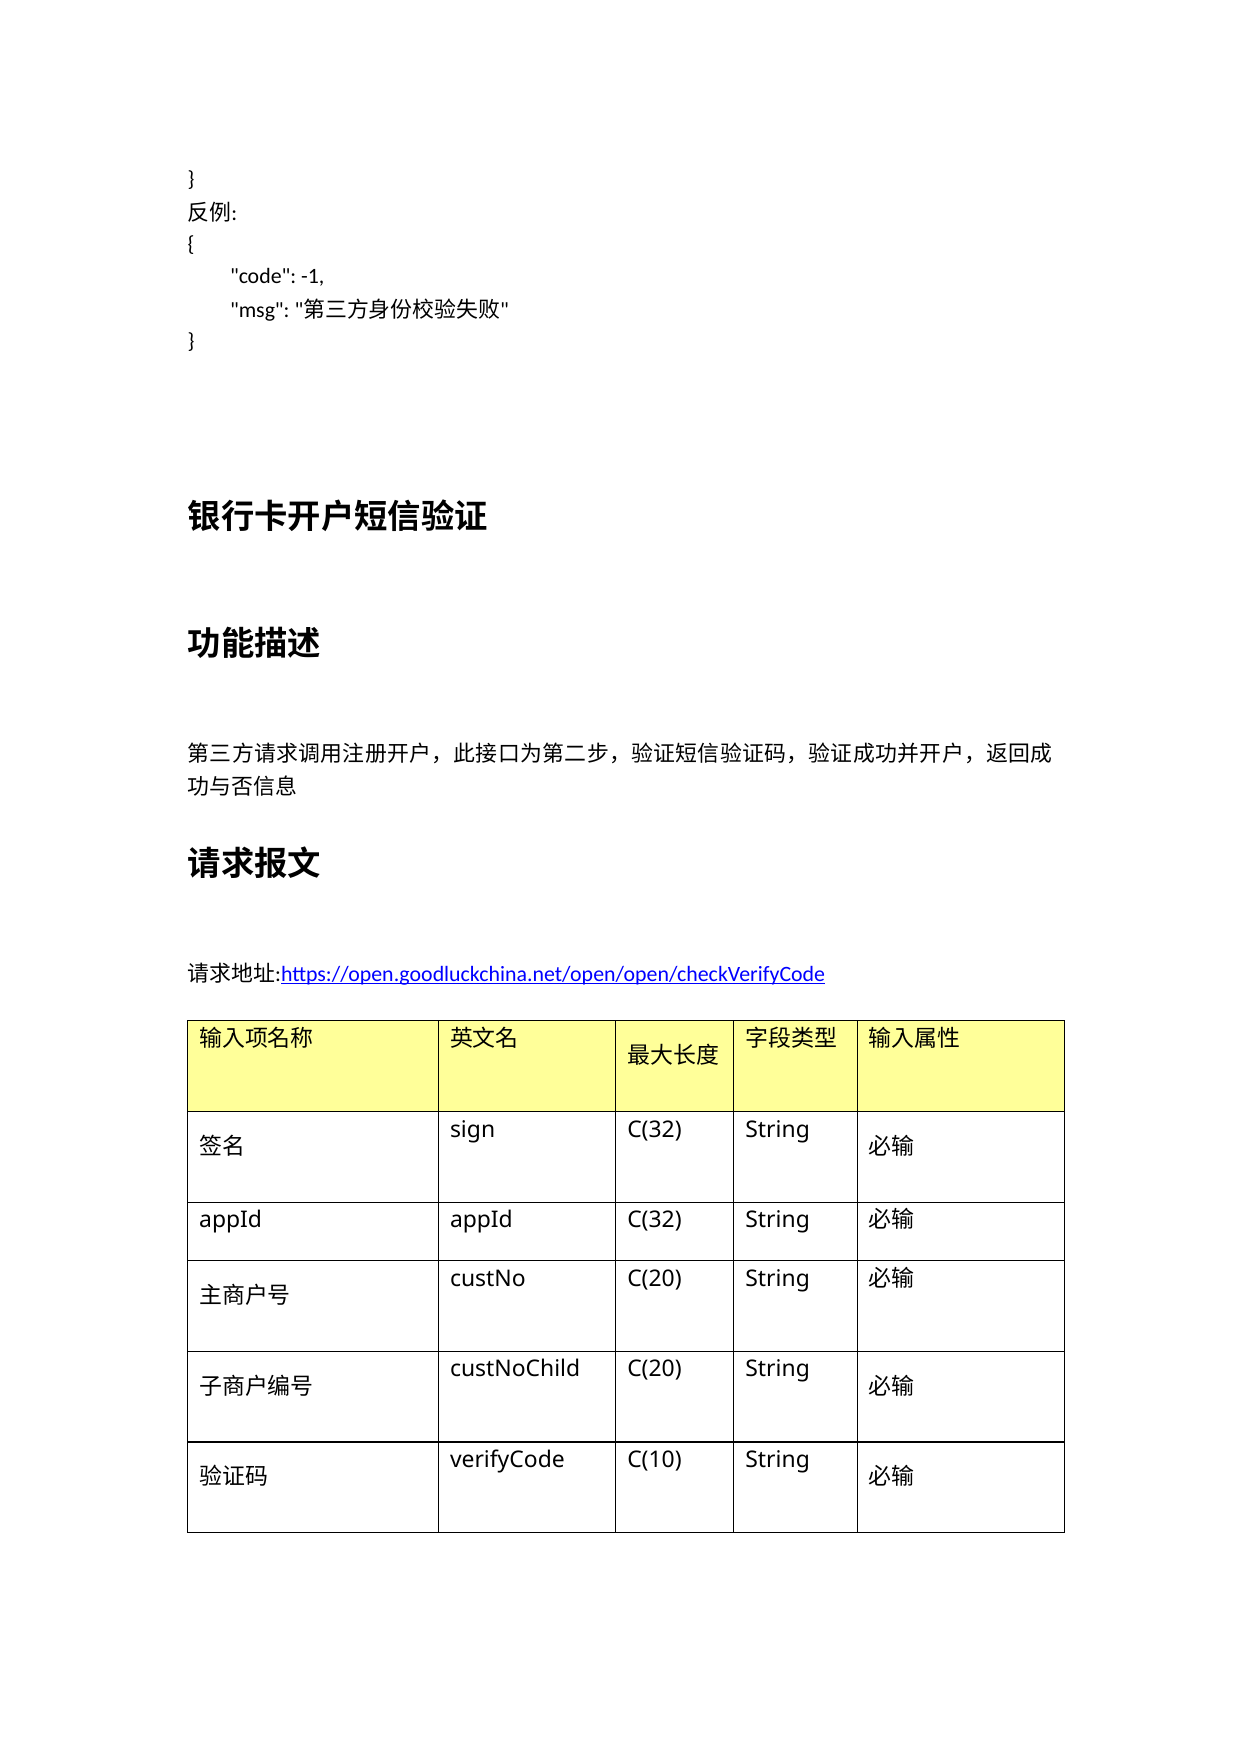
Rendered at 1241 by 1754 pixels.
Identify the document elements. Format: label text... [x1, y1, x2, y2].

table_cell appId [188, 1203, 438, 1260]
table_cell custNoChild [439, 1352, 615, 1441]
text 第三方请求调用注册开户，此接口为第二步，验证短信验证码，验证成功并开户，返回成功与否信息 [187, 736, 1053, 801]
text 请求地址:https://open.goodluckchina.net/open/open/checkVerifyCode [187, 955, 1053, 988]
table_cell 签名 [188, 1112, 438, 1202]
text { [187, 227, 1053, 259]
text "msg": "第三方身份校验失败" [187, 292, 1053, 324]
text "code": -1, [187, 259, 1053, 292]
table_cell 必输 [858, 1352, 1064, 1441]
text 反例: [187, 194, 1053, 227]
table_cell C(20) [616, 1261, 733, 1351]
table_cell 子商户编号 [188, 1352, 438, 1441]
text } [187, 162, 1053, 194]
table_cell 验证码 [188, 1443, 438, 1532]
table_cell sign [439, 1112, 615, 1202]
table_cell 必输 [858, 1443, 1064, 1532]
table_cell String [734, 1261, 857, 1351]
table_header 输入属性 [858, 1021, 1064, 1111]
table_cell String [734, 1203, 857, 1260]
table_cell 必输 [858, 1112, 1064, 1202]
table_cell 必输 [858, 1203, 1064, 1260]
table_cell 主商户号 [188, 1261, 438, 1351]
table_header 最大长度 [616, 1021, 733, 1111]
table_cell 必输 [858, 1261, 1064, 1351]
table_cell C(32) [616, 1203, 733, 1260]
subtitle 功能描述 [187, 609, 1053, 674]
subtitle 请求报文 [187, 828, 1053, 893]
table_cell C(10) [616, 1443, 733, 1532]
table_cell String [734, 1352, 857, 1441]
table_header 英文名 [439, 1021, 615, 1111]
table_cell verifyCode [439, 1443, 615, 1532]
table_header 输入项名称 [188, 1021, 438, 1111]
table_cell custNo [439, 1261, 615, 1351]
subtitle 银行卡开户短信验证 [187, 482, 1053, 547]
table_cell C(20) [616, 1352, 733, 1441]
table_cell appId [439, 1203, 615, 1260]
table_header 字段类型 [734, 1021, 857, 1111]
table_cell String [734, 1443, 857, 1532]
table_cell C(32) [616, 1112, 733, 1202]
text } [187, 324, 1053, 357]
table_cell String [734, 1112, 857, 1202]
